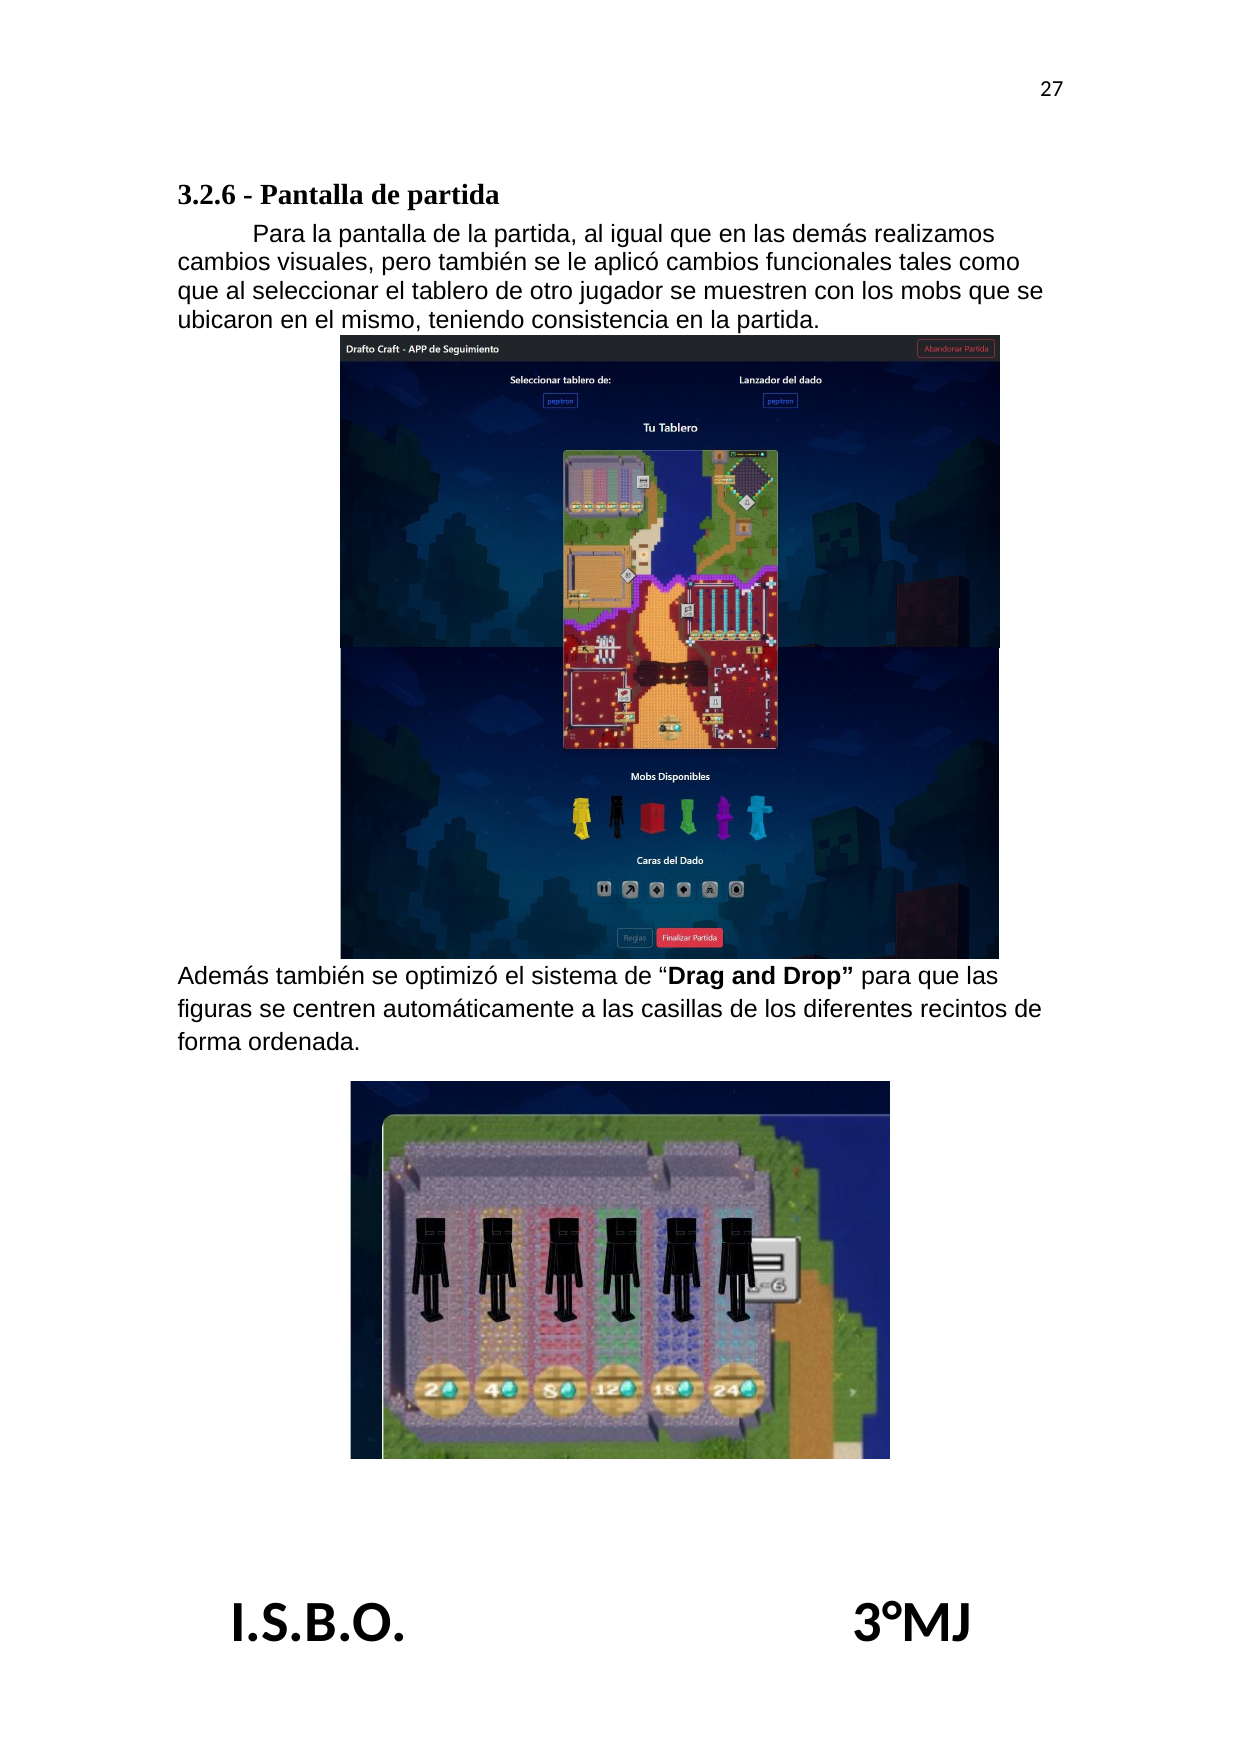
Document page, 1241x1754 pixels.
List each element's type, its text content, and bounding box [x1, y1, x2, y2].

subtitle 3.2.6 - Pantalla de partida [177, 177, 1063, 210]
picture [340, 335, 1000, 959]
text Además también se optimizó el sistema de “Drag and Drop” para que las figuras se centren automáticamente a las casillas de los diferentes recintos de forma ordenada. [177, 961, 1063, 1056]
text Para la pantalla de la partida, al igual que en las demás realizamos cambios visuales, pero también se le aplicó cambios funcionales tales como que al seleccionar el tablero de otro jugador se muestren con los mobs que se ubicaron en el mismo, teniendo consistencia en la partida. [177, 219, 1063, 334]
picture [350, 1081, 890, 1459]
